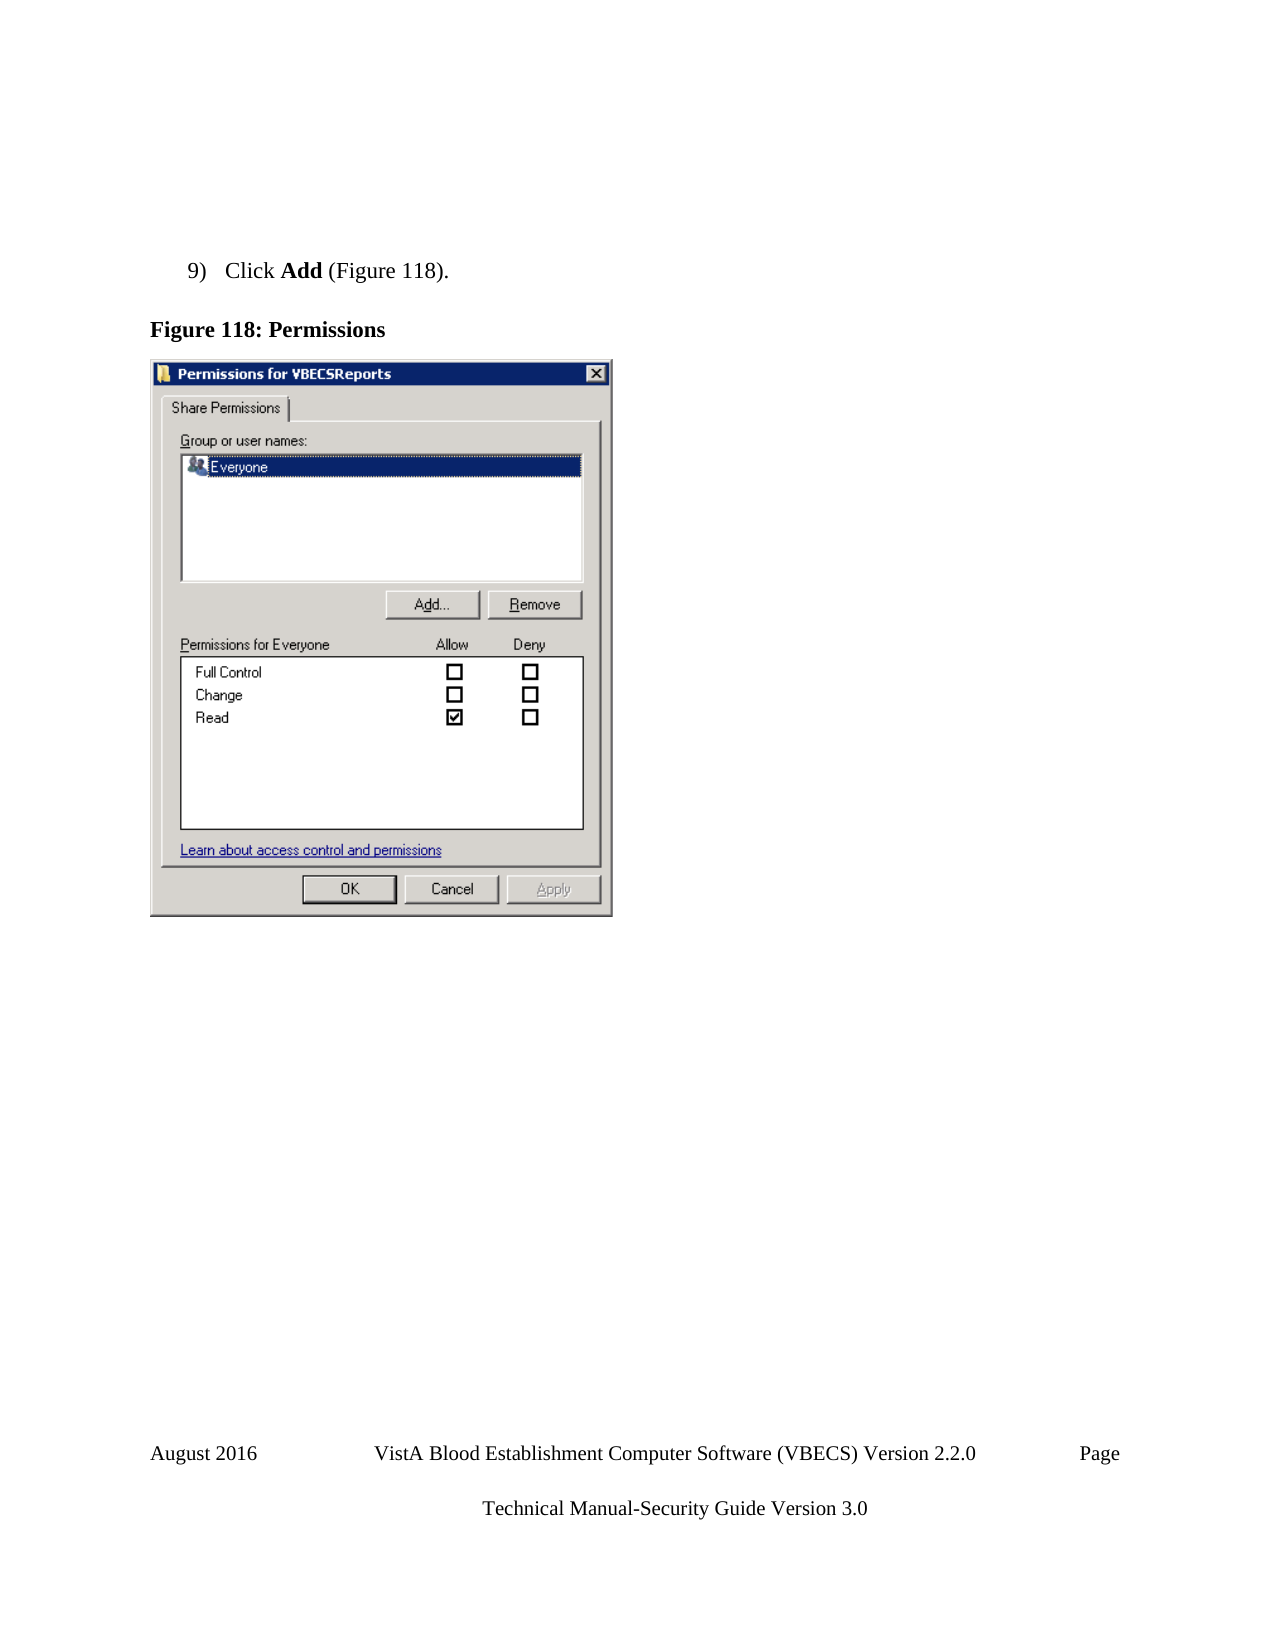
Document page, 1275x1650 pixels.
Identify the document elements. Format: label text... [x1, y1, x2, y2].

text Figure 118: Permissions [150, 316, 1125, 343]
picture [150, 359, 613, 917]
list Click Add (Figure 118). [187, 257, 1125, 283]
